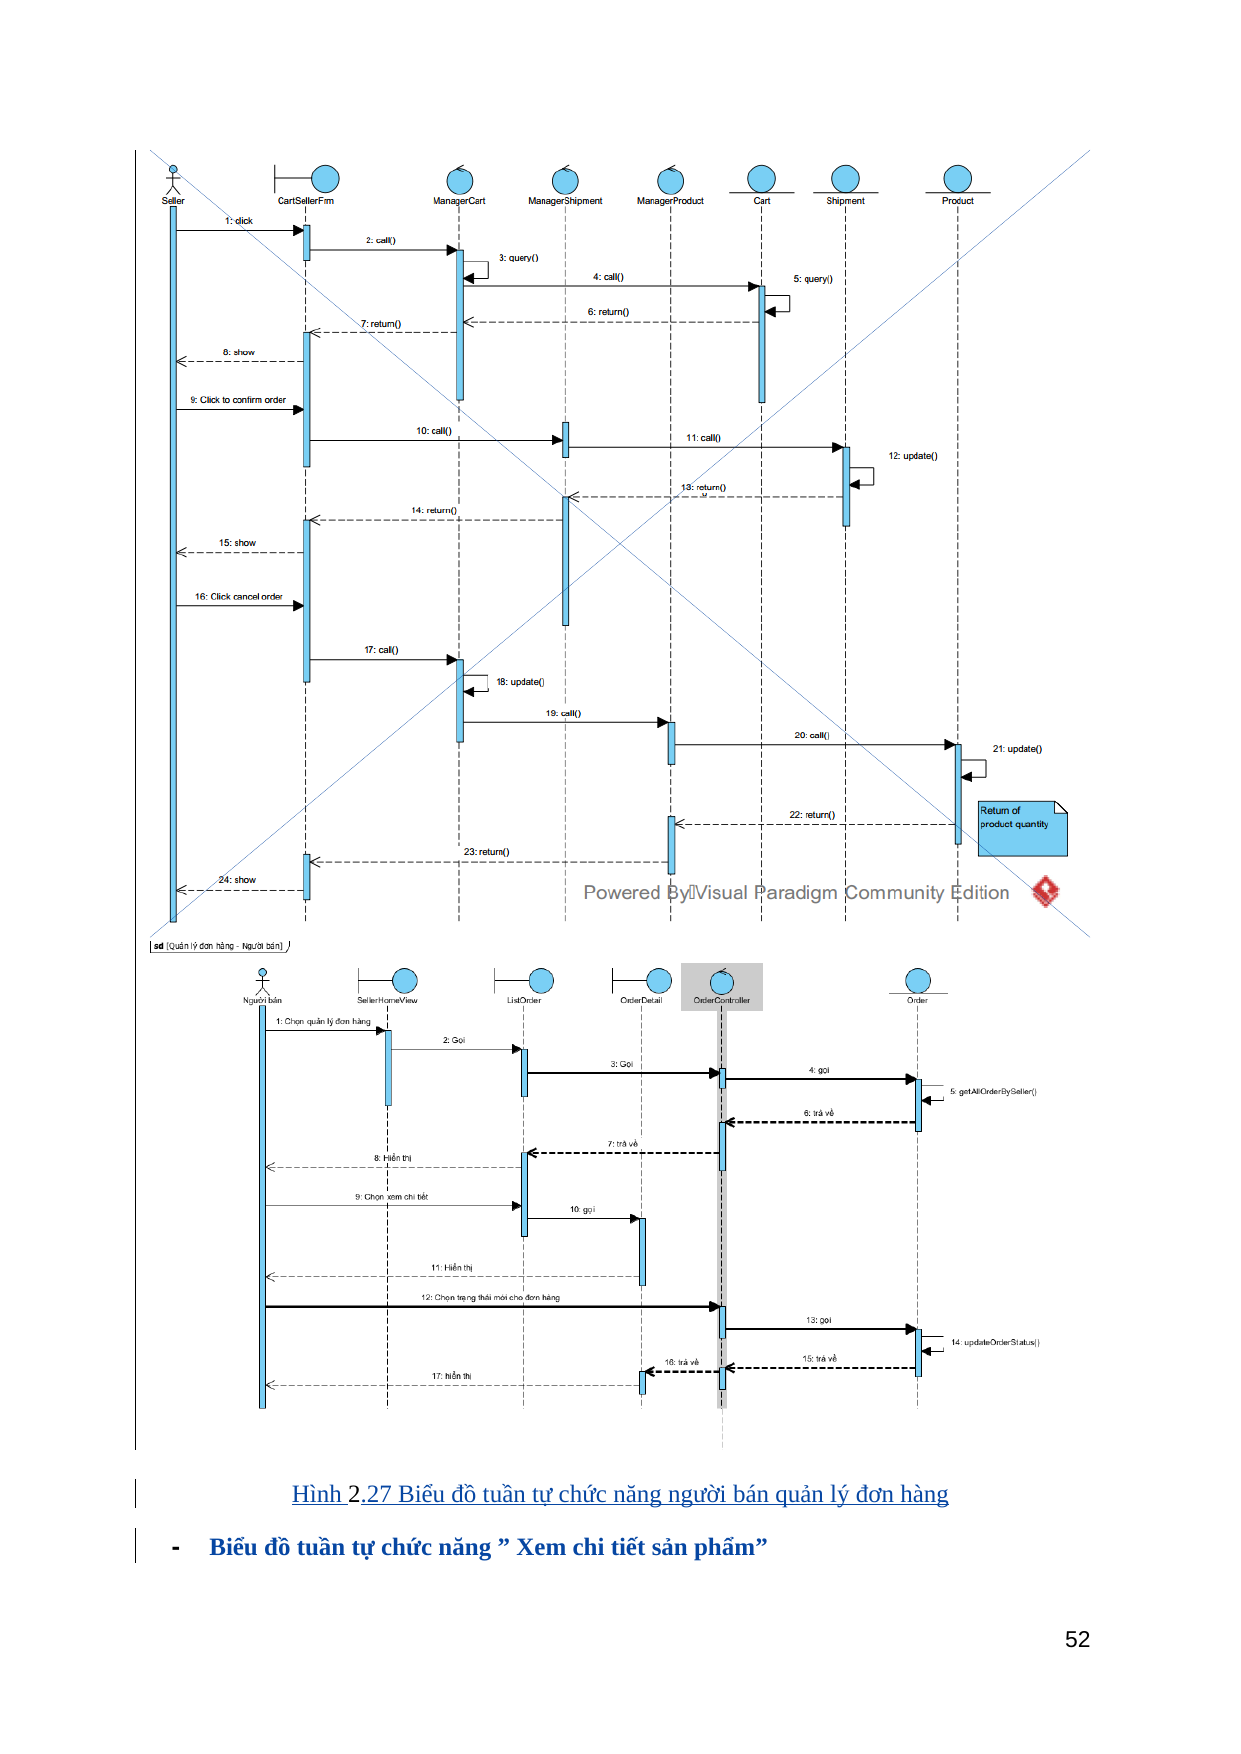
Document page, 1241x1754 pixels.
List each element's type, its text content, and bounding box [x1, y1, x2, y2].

picture [150, 151, 619, 936]
picture [151, 545, 1089, 938]
text 2 [150, 1479, 1090, 1508]
picture [150, 941, 1091, 1450]
picture [622, 151, 1091, 937]
picture [152, 150, 1088, 542]
list Biểu đồ tuần tự chức năng ” Xem chi tiết sản phẩm” [172, 1528, 1090, 1562]
